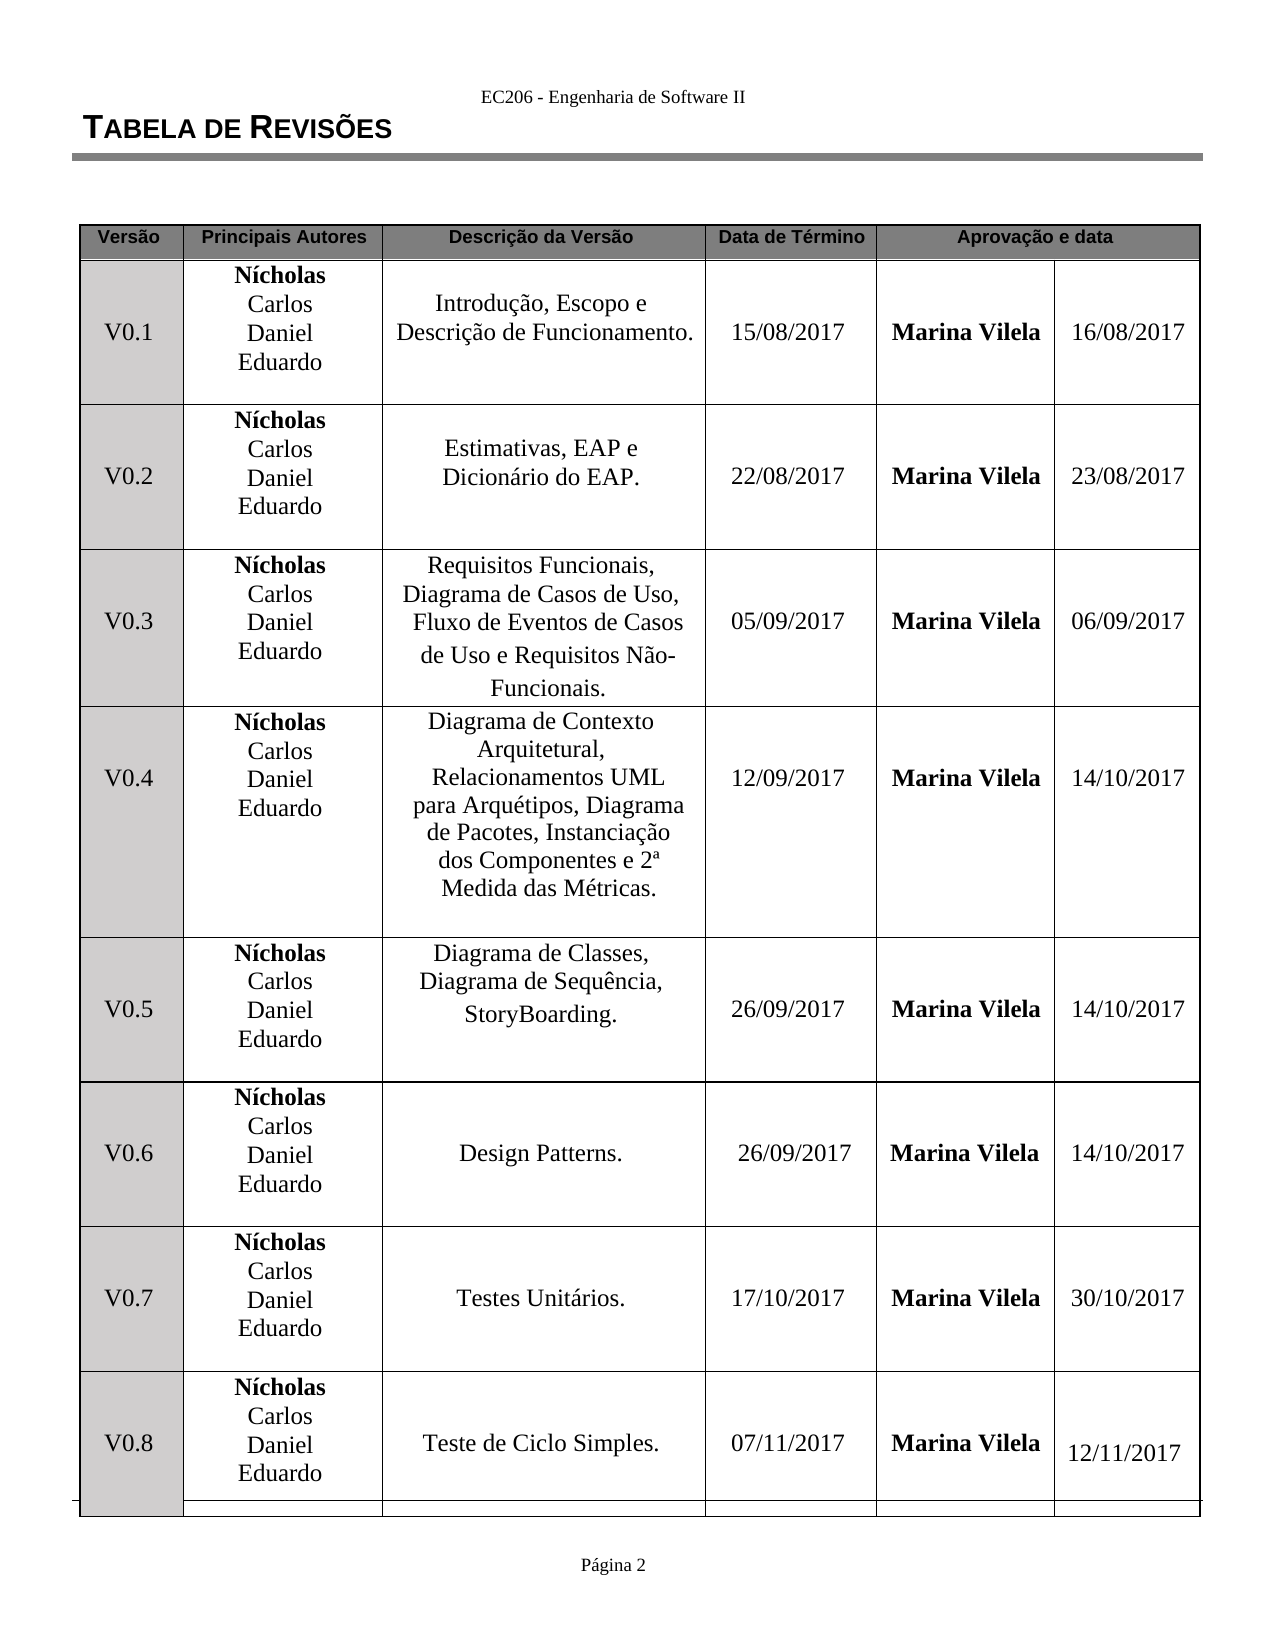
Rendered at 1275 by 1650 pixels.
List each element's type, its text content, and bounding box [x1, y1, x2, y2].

table_cell 26/09/2017 [706, 938, 876, 1081]
subtitle TABELA DE REVISÕES [19, 107, 392, 146]
table_cell 30/10/2017 [1055, 1227, 1199, 1371]
table_cell V0.5 [81, 938, 183, 1081]
table_cell V0.2 [81, 405, 183, 549]
table_cell Nícholas Carlos Daniel Eduardo [184, 707, 382, 937]
table_cell Design Patterns. [383, 1083, 705, 1226]
table_cell 17/10/2017 [706, 1227, 876, 1371]
table_cell Diagrama de Contexto Arquitetural, Relacionamentos UML para Arquétipos, Diagrama de Pacotes, Instanciação dos Componentes e 2ª Medida das Métricas. [383, 707, 705, 937]
table_cell Marina Vilela [877, 261, 1054, 404]
table_cell 12/09/2017 [706, 707, 876, 937]
table_cell 05/09/2017 [706, 550, 876, 706]
table_cell Nícholas Carlos Daniel Eduardo [184, 1083, 382, 1226]
table_cell Nícholas Carlos Daniel Eduardo [184, 1227, 382, 1371]
table_cell V0.6 [81, 1083, 183, 1226]
table_cell Marina Vilela [877, 938, 1054, 1081]
table_header Data de Término [706, 226, 876, 259]
table_cell 15/08/2017 [706, 261, 876, 404]
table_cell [184, 1372, 382, 1516]
table_cell 14/10/2017 [1055, 707, 1199, 937]
table_cell Estimativas, EAP e Dicionário do EAP. [383, 405, 705, 549]
table_cell Marina Vilela [877, 1372, 1054, 1516]
table_cell 26/09/2017 [706, 1083, 876, 1226]
table_header Versão [81, 226, 183, 259]
table_cell Diagrama de Classes, Diagrama de Sequência, StoryBoarding. [383, 938, 705, 1081]
table_cell Marina Vilela [877, 1083, 1054, 1226]
table_cell Nícholas Carlos Daniel Eduardo [184, 550, 382, 706]
table_header Descrição da Versão [383, 226, 705, 259]
table_cell 22/08/2017 [706, 405, 876, 549]
table_cell Nícholas Carlos Daniel Eduardo [184, 938, 382, 1081]
table_cell 14/10/2017 [1055, 938, 1199, 1081]
table_cell Marina Vilela [877, 405, 1054, 549]
table_cell V0.3 [81, 550, 183, 706]
table_header Principais Autores [184, 226, 382, 259]
table_cell Marina Vilela [877, 550, 1054, 706]
table_cell 14/10/2017 [1055, 1083, 1199, 1226]
table_header Aprovação e data [877, 226, 1199, 259]
table_cell Requisitos Funcionais, Diagrama de Casos de Uso, Fluxo de Eventos de Casos de Uso e Requisitos Não- Funcionais. [383, 550, 705, 706]
table_cell Nícholas Carlos Daniel Eduardo [184, 261, 382, 404]
table_cell 06/09/2017 [1055, 550, 1199, 706]
table_cell V0.4 [81, 707, 183, 937]
table_cell Marina Vilela [877, 1227, 1054, 1371]
table_cell V0.8 [81, 1372, 183, 1516]
table_cell Teste de Ciclo Simples. [383, 1372, 705, 1516]
table_cell V0.1 [81, 261, 183, 404]
table_cell Nícholas Carlos Daniel Eduardo [184, 405, 382, 549]
table_cell 12/11/2017 [1055, 1372, 1199, 1516]
table_cell 16/08/2017 [1055, 261, 1199, 404]
table_cell V0.7 [81, 1227, 183, 1371]
table_cell 07/11/2017 [706, 1372, 876, 1516]
table_cell Introdução, Escopo e Descrição de Funcionamento. [383, 261, 705, 404]
table_cell Marina Vilela [877, 707, 1054, 937]
table_cell 23/08/2017 [1055, 405, 1199, 549]
table_cell Testes Unitários. [383, 1227, 705, 1371]
